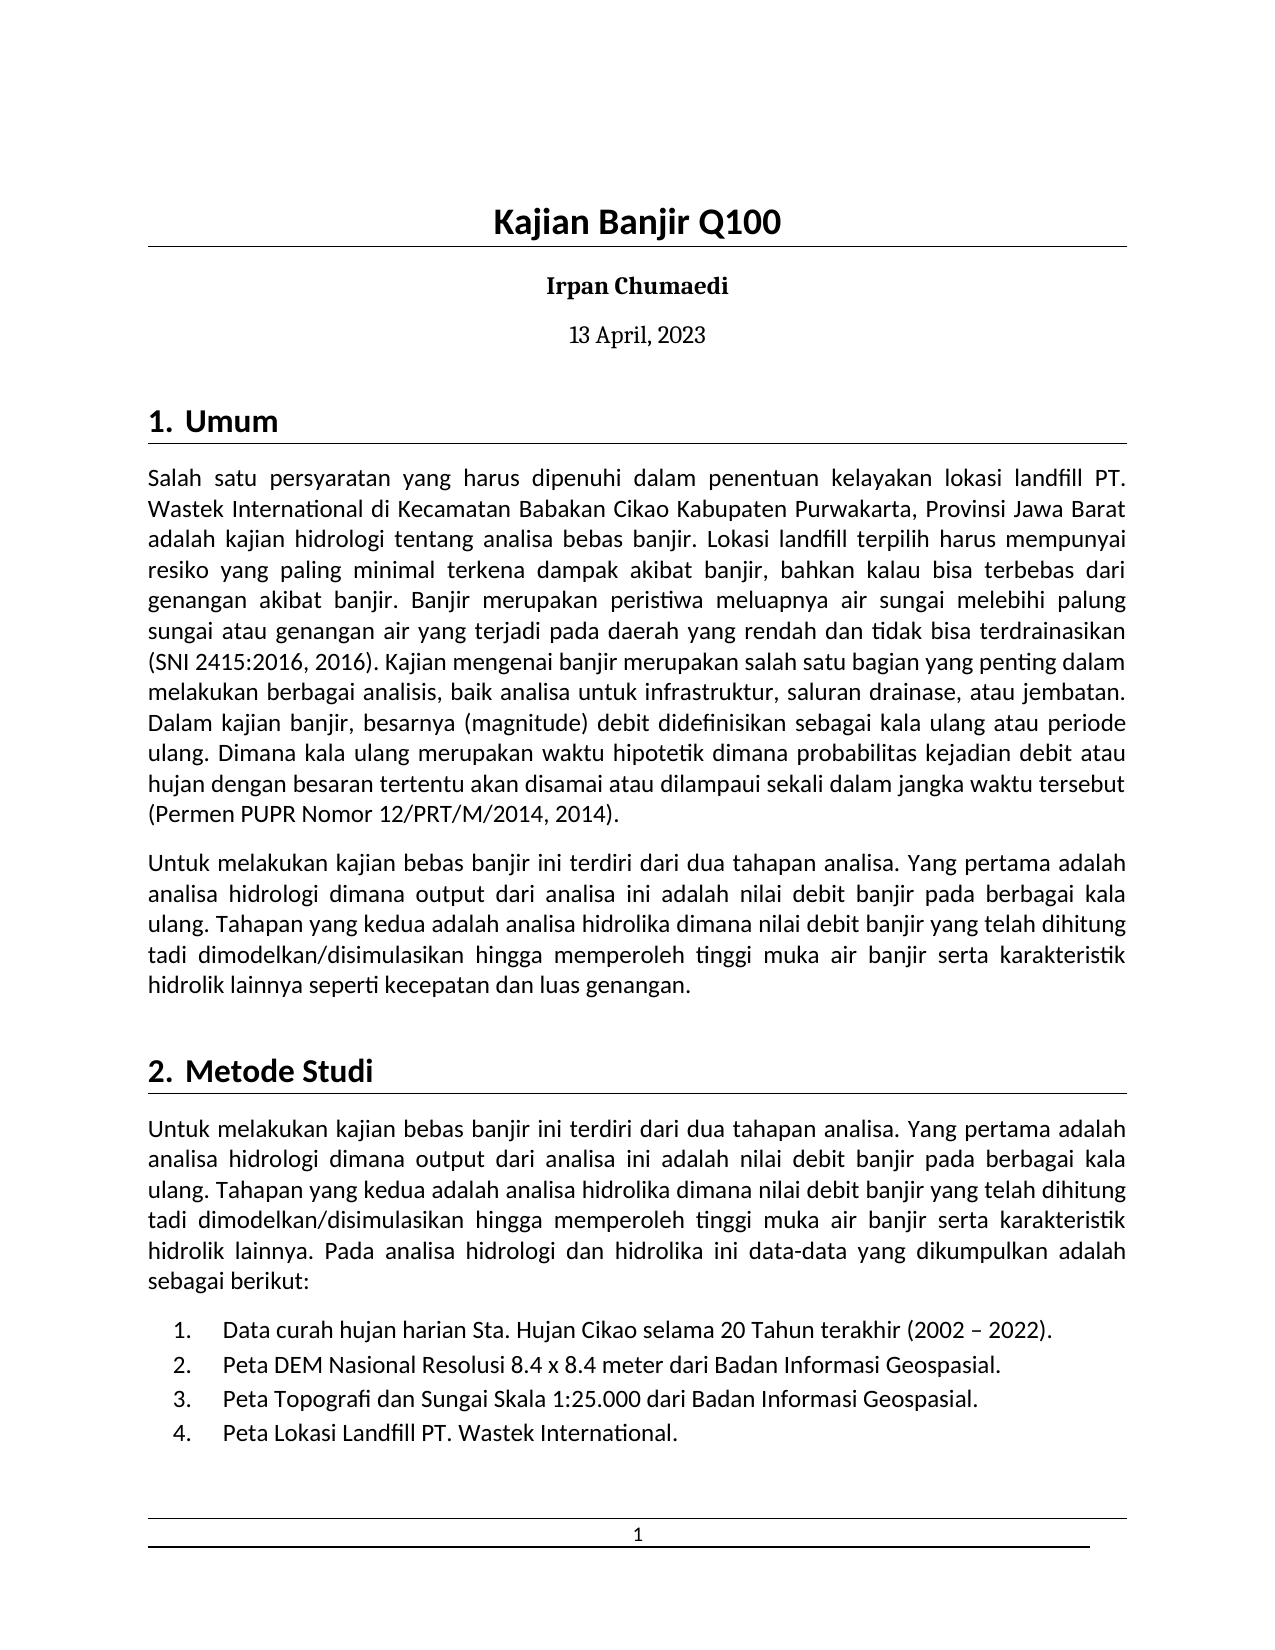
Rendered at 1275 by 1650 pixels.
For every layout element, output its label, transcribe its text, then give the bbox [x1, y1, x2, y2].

title Kajian Banjir Q100 [148, 198, 1127, 246]
list Peta Topografi dan Sungai Skala 1:25.000 dari Badan Informasi Geospasial. [173, 1383, 1127, 1414]
list Peta Lokasi Landfill PT. Wastek International. [173, 1417, 1127, 1448]
text Irpan Chumaedi [148, 272, 1127, 300]
list Data curah hujan harian Sta. Hujan Cikao selama 20 Tahun terakhir (2002 – 2022). [173, 1314, 1127, 1345]
text Salah satu persyaratan yang harus dipenuhi dalam penentuan kelayakan lokasi landfill PT. Wastek International di Kecamatan Babakan Cikao Kabupaten Purwakarta, Provinsi Jawa Barat adalah kajian hidrologi tentang analisa bebas banjir. Lokasi landfill terpilih harus mempunyai resiko yang paling minimal terkena dampak akibat banjir, bahkan kalau bisa terbebas dari genangan akibat banjir. Banjir merupakan peristiwa meluapnya air sungai melebihi palung sungai atau genangan air yang terjadi pada daerah yang rendah dan tidak bisa terdrainasikan (SNI 2415:2016, 2016). Kajian mengenai banjir merupakan salah satu bagian yang penting dalam melakukan berbagai analisis, baik analisa untuk infrastruktur, saluran drainase, atau jembatan. Dalam kajian banjir, besarnya (magnitude) debit didefinisikan sebagai kala ulang atau periode ulang. Dimana kala ulang merupakan waktu hipotetik dimana probabilitas kejadian debit atau hujan dengan besaran tertentu akan disamai atau dilampaui sekali dalam jangka waktu tersebut (Permen PUPR Nomor 12/PRT/M/2014, 2014). [148, 462, 1127, 829]
text 13 April, 2023 [148, 321, 1127, 350]
subtitle Metode Studi [148, 1050, 1127, 1093]
list Peta DEM Nasional Resolusi 8.4 x 8.4 meter dari Badan Informasi Geospasial. [173, 1349, 1127, 1379]
text Untuk melakukan kajian bebas banjir ini terdiri dari dua tahapan analisa. Yang pertama adalah analisa hidrologi dimana output dari analisa ini adalah nilai debit banjir pada berbagai kala ulang. Tahapan yang kedua adalah analisa hidrolika dimana nilai debit banjir yang telah dihitung tadi dimodelkan/disimulasikan hingga memperoleh tinggi muka air banjir serta karakteristik hidrolik lainnya seperti kecepatan dan luas genangan. [148, 847, 1127, 1000]
text Untuk melakukan kajian bebas banjir ini terdiri dari dua tahapan analisa. Yang pertama adalah analisa hidrologi dimana output dari analisa ini adalah nilai debit banjir pada berbagai kala ulang. Tahapan yang kedua adalah analisa hidrolika dimana nilai debit banjir yang telah dihitung tadi dimodelkan/disimulasikan hingga memperoleh tinggi muka air banjir serta karakteristik hidrolik lainnya. Pada analisa hidrologi dan hidrolika ini data-data yang dikumpulkan adalah sebagai berikut: [148, 1113, 1127, 1296]
subtitle Umum [148, 400, 1127, 443]
